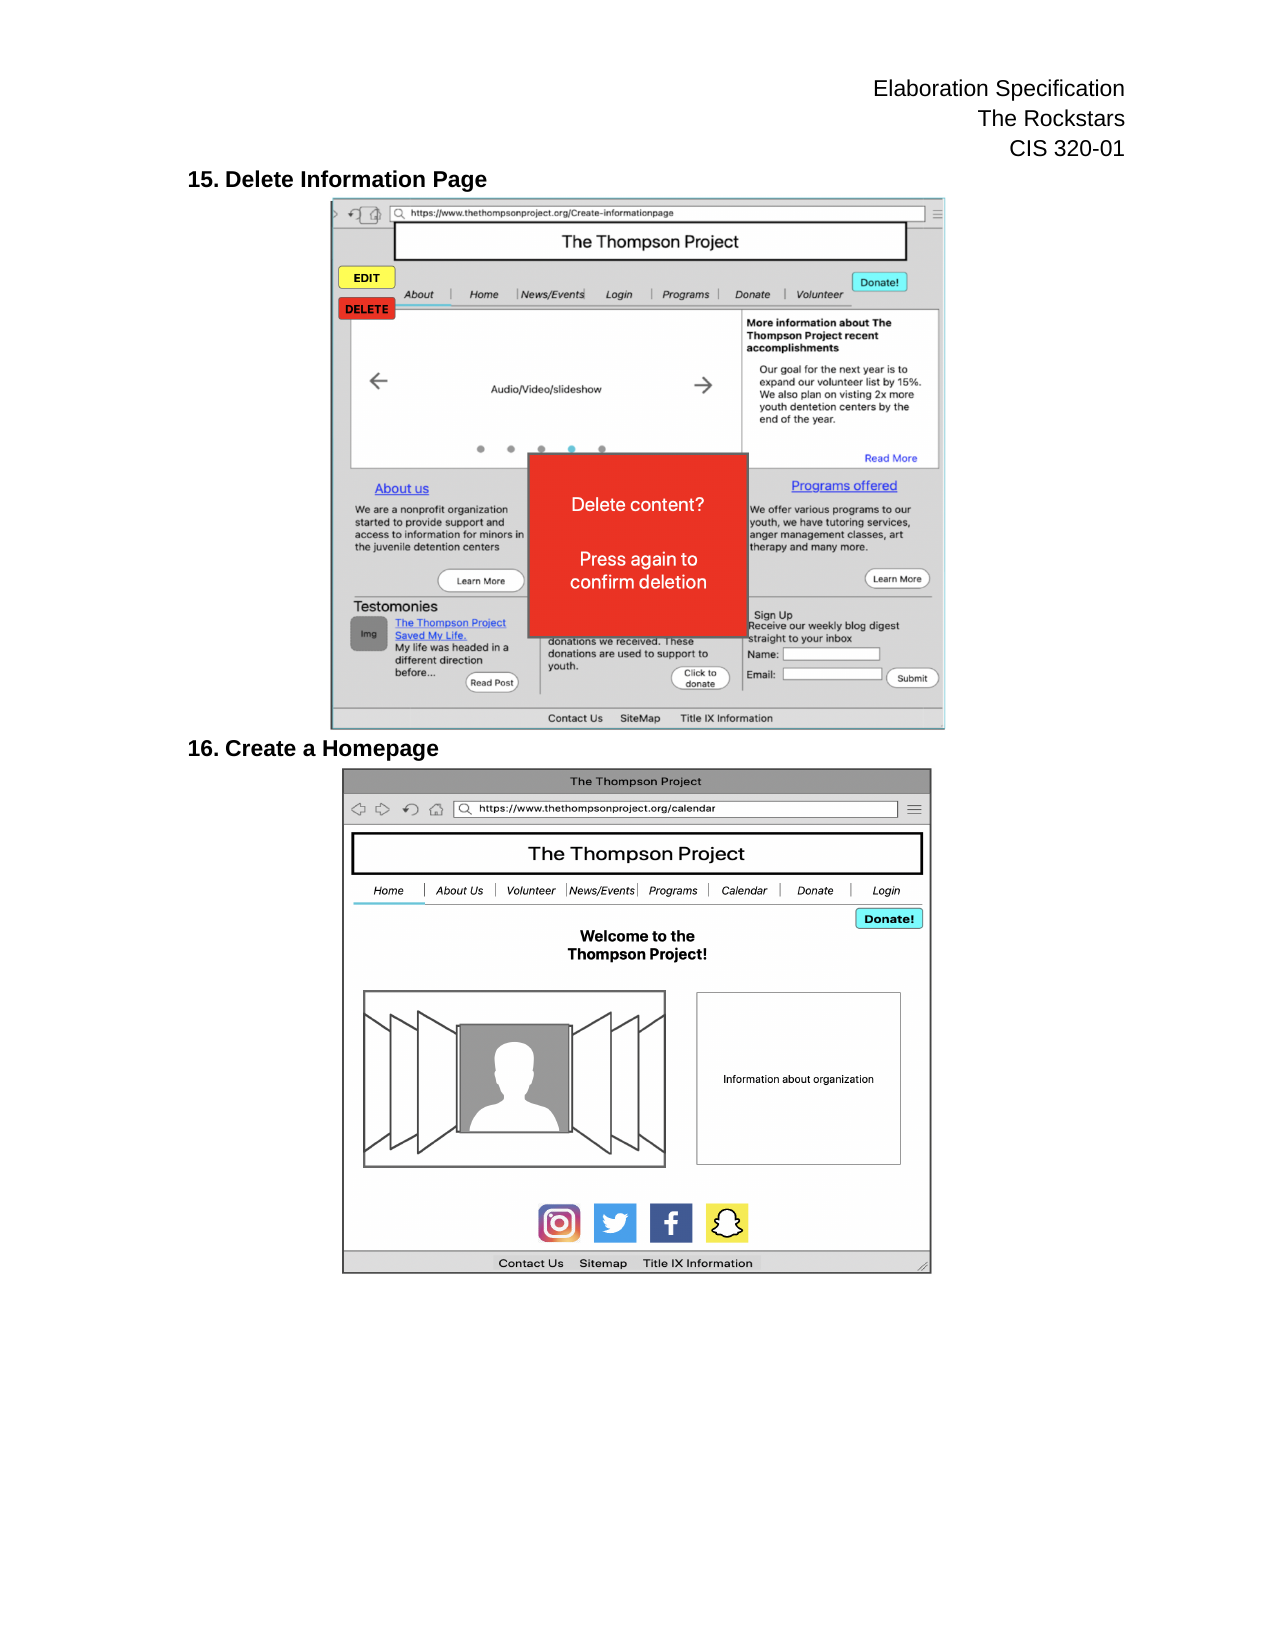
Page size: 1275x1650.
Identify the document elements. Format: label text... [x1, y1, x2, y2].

picture [329, 195, 946, 731]
picture [340, 765, 935, 1275]
list Create a Homepage [187, 735, 1125, 761]
list Delete Information Page [187, 166, 1125, 192]
